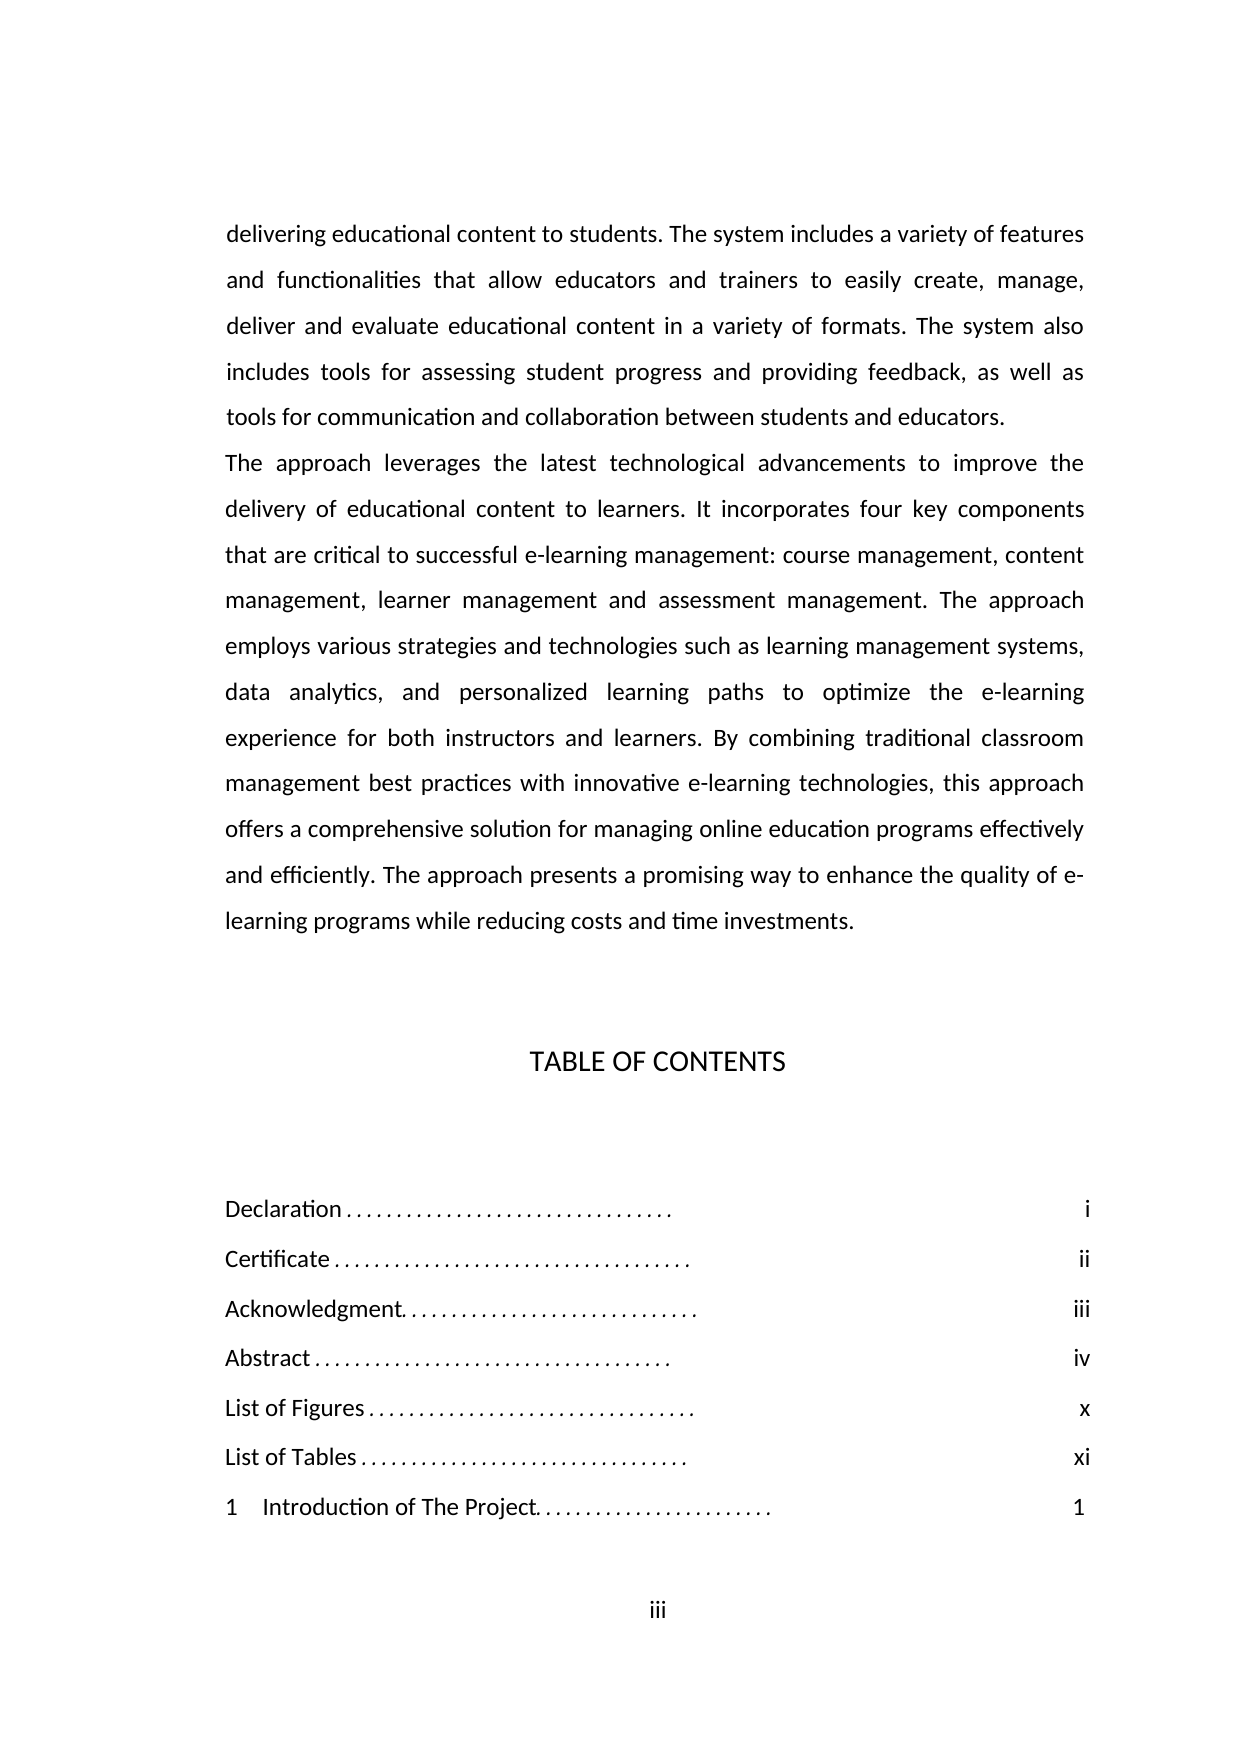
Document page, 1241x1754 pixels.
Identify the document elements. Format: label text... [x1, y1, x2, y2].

text Declaration . . . . . . . . . . . . . . . . . . . . . . . . . . . . . . . . . i [225, 1193, 1090, 1224]
text List of Tables . . . . . . . . . . . . . . . . . . . . . . . . . . . . . . . . . xi [225, 1441, 1090, 1472]
text Abstract . . . . . . . . . . . . . . . . . . . . . . . . . . . . . . . . . . . . iv [225, 1342, 1090, 1373]
text TABLE OF CONTENTS [225, 1042, 1090, 1078]
list Introduction of The Project. . . . . . . . . . . . . . . . . . . . . . . . 1 [225, 1491, 1090, 1522]
text The approach leverages the latest technological advancements to improve the delivery of educational content to learners. It incorporates four key components that are critical to successful e-learning management: course management, content management, learner management and assessment management. The approach employs various strategies and technologies such as learning management systems, data analytics, and personalized learning paths to optimize the e-learning experience for both instructors and learners. By combining traditional classroom management best practices with innovative e-learning technologies, this approach offers a comprehensive solution for managing online education programs effectively and efficiently. The approach presents a promising way to enhance the quality of e-learning programs while reducing costs and time investments. [225, 447, 1086, 935]
text Acknowledgment. . . . . . . . . . . . . . . . . . . . . . . . . . . . . . iii [225, 1293, 1090, 1323]
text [225, 218, 1086, 432]
text List of Figures . . . . . . . . . . . . . . . . . . . . . . . . . . . . . . . . . x [225, 1392, 1090, 1422]
text Certificate . . . . . . . . . . . . . . . . . . . . . . . . . . . . . . . . . . . . ii [225, 1243, 1090, 1274]
